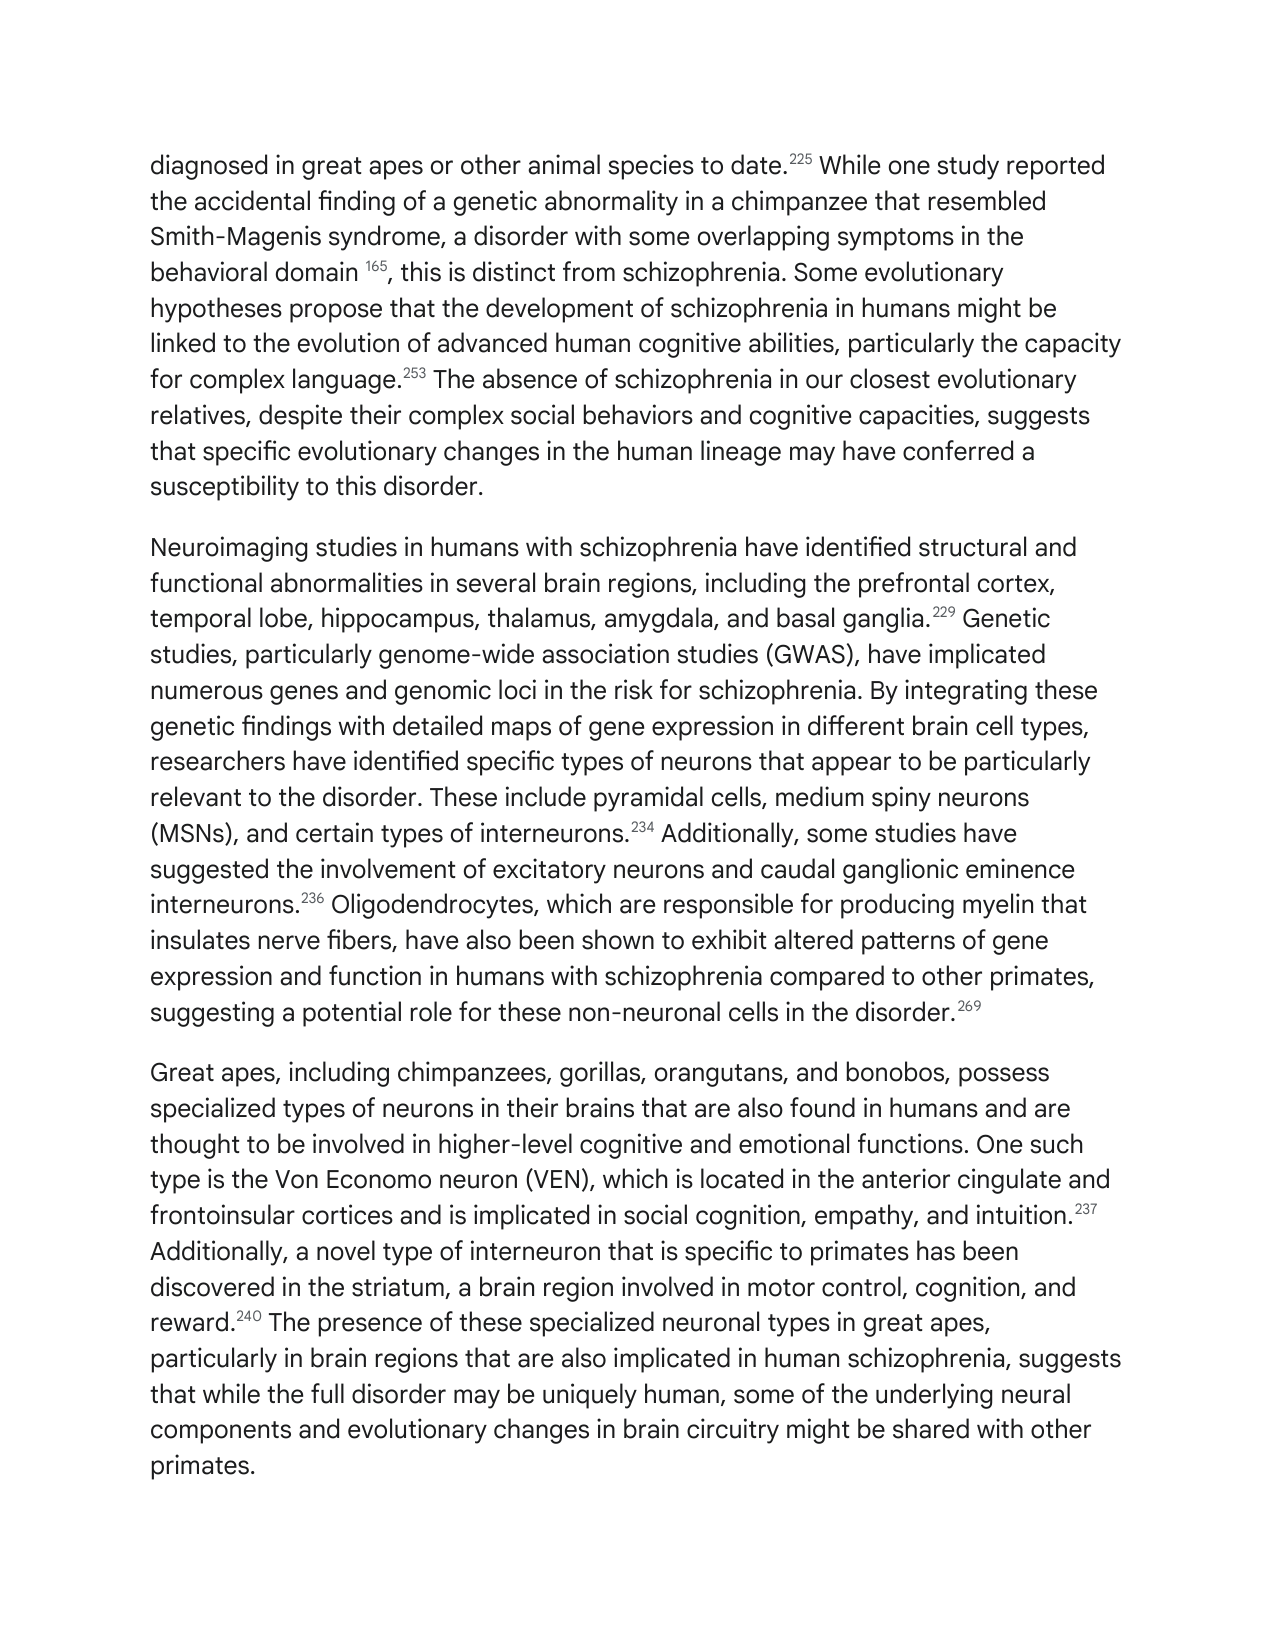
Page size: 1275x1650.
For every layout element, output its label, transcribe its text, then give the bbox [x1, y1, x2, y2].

text Neuroimaging studies in humans with schizophrenia have identified structural and functional abnormalities in several brain regions, including the prefrontal cortex, temporal lobe, hippocampus, thalamus, amygdala, and basal ganglia.229 Genetic studies, particularly genome-wide association studies (GWAS), have implicated numerous genes and genomic loci in the risk for schizophrenia. By integrating these genetic findings with detailed maps of gene expression in different brain cell types, researchers have identified specific types of neurons that appear to be particularly relevant to the disorder. These include pyramidal cells, medium spiny neurons (MSNs), and certain types of interneurons.234 Additionally, some studies have suggested the involvement of excitatory neurons and caudal ganglionic eminence interneurons.236 Oligodendrocytes, which are responsible for producing myelin that insulates nerve fibers, have also been shown to exhibit altered patterns of gene expression and function in humans with schizophrenia compared to other primates, suggesting a potential role for these non-neuronal cells in the disorder.269 [150, 532, 1125, 1028]
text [150, 150, 1125, 503]
text Great apes, including chimpanzees, gorillas, orangutans, and bonobos, possess specialized types of neurons in their brains that are also found in humans and are thought to be involved in higher-level cognitive and emotional functions. One such type is the Von Economo neuron (VEN), which is located in the anterior cingulate and frontoinsular cortices and is implicated in social cognition, empathy, and intuition.237 Additionally, a novel type of interneuron that is specific to primates has been discovered in the striatum, a brain region involved in motor control, cognition, and reward.240 The presence of these specialized neuronal types in great apes, particularly in brain regions that are also implicated in human schizophrenia, suggests that while the full disorder may be uniquely human, some of the underlying neural components and evolutionary changes in brain circuitry might be shared with other primates. [150, 1057, 1125, 1482]
